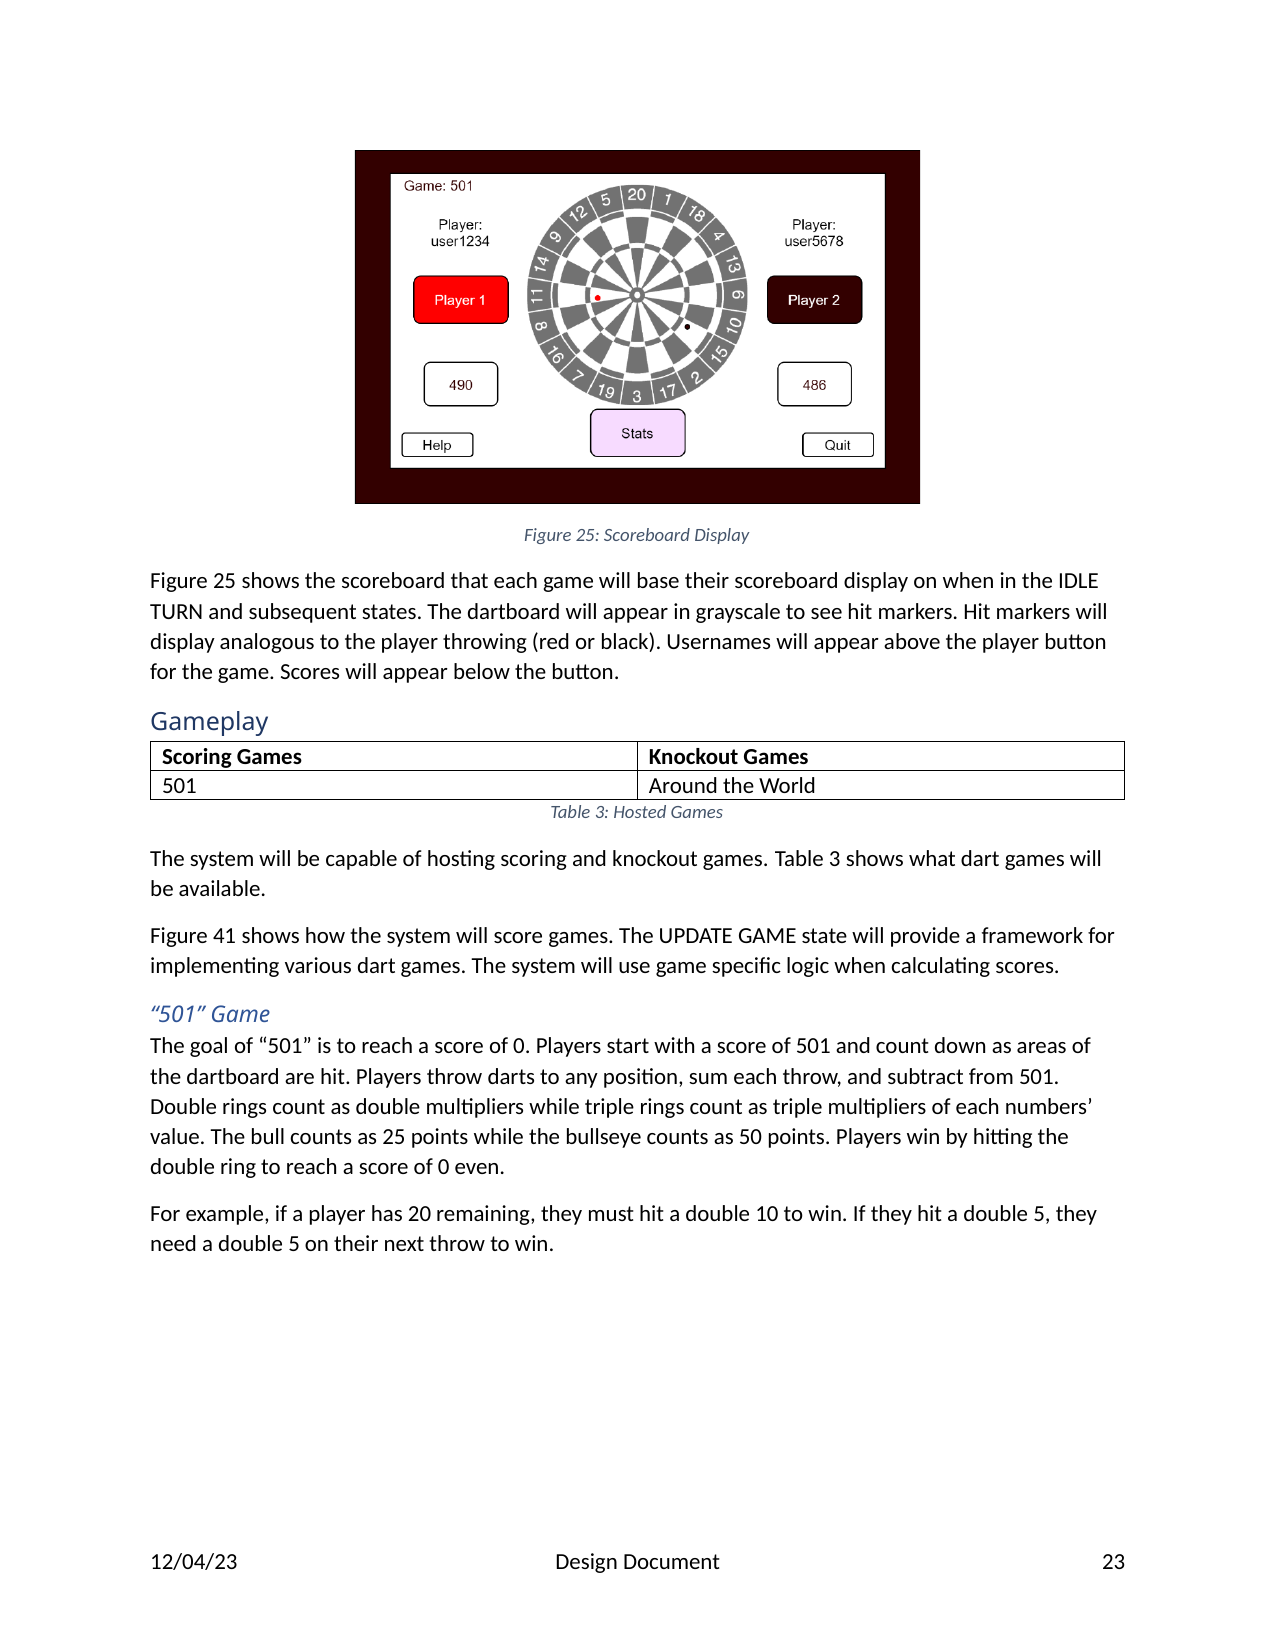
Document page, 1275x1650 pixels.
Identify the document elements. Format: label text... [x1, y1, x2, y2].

text Figure 25 shows the scoreboard that each game will base their scoreboard display on when in the IDLE TURN and subsequent states. The dartboard will appear in grayscale to see hit markers. Hit markers will display analogous to the player throwing (red or black). Usernames will appear above the player button for the game. Scores will appear below the button. [150, 567, 1125, 685]
text For example, if a player has 20 remaining, they must hit a double 10 to win. If they hit a double 5, they need a double 5 on their next throw to win. [150, 1199, 1125, 1258]
text The system will be capable of hosting scoring and knockout games. Table 3 shows what dart games will be available. [150, 844, 1125, 902]
table_cell Around the World [638, 771, 1124, 799]
text Figure 41 shows how the system will score games. The UPDATE GAME state will provide a framework for implementing various dart games. The system will use game specific logic when calculating scores. [150, 921, 1125, 979]
subtitle Gameplay [150, 704, 1125, 738]
table_cell 501 [151, 771, 637, 799]
text The goal of “501” is to reach a score of 0. Players start with a score of 501 and count down as areas of the dartboard are hit. Players throw darts to any position, sum each throw, and subtract from 501. Double rings count as double multipliers while triple rings count as triple multipliers of each numbers’ value. The bull counts as 25 points while the bullseye counts as 50 points. Players win by hitting the double ring to reach a score of 0 even. [150, 1032, 1125, 1181]
table_header Knockout Games [638, 742, 1124, 770]
picture [354, 150, 921, 504]
table_header Scoring Games [151, 742, 637, 770]
subtitle “501” Game [150, 998, 1125, 1029]
